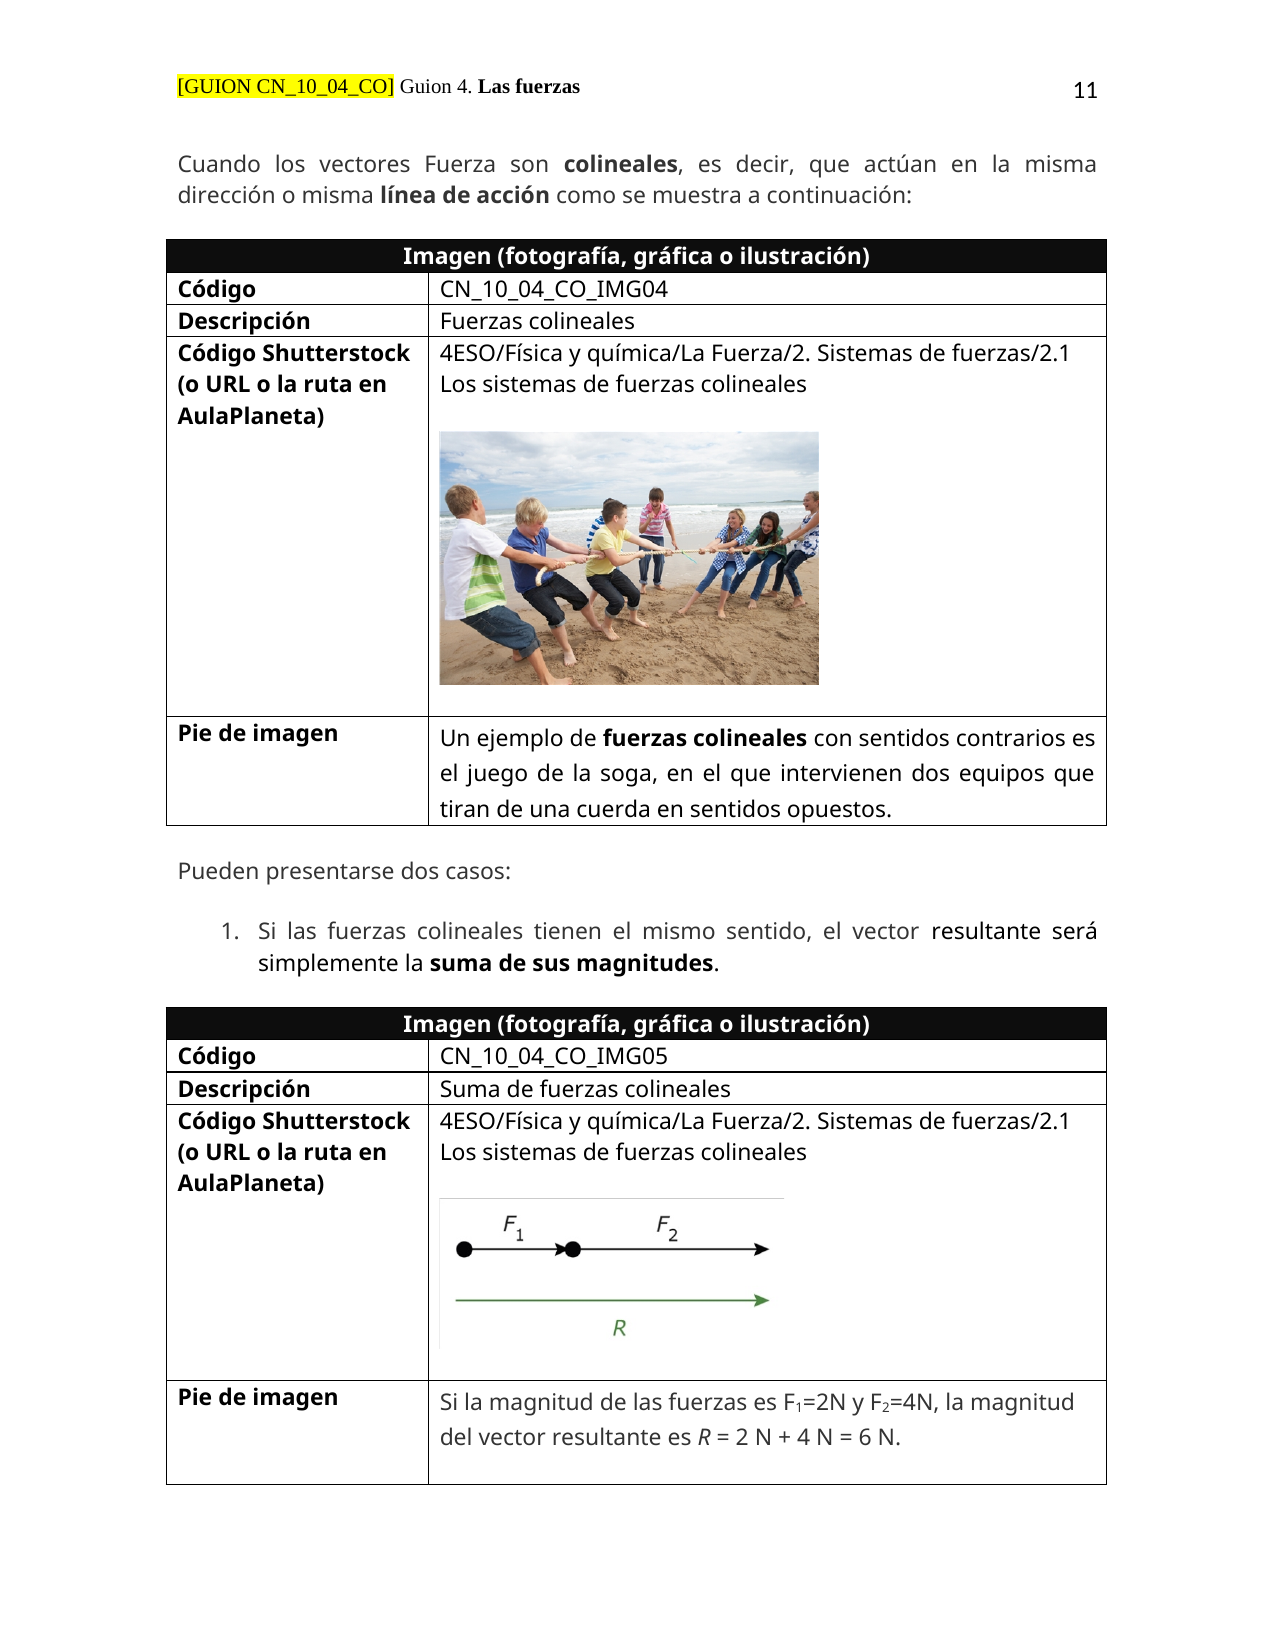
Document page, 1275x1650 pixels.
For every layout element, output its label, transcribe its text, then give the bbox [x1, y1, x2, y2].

table_cell 4ESO/Física y química/La Fuerza/2. Sistemas de fuerzas/2.1 Los sistemas de fuerzas colineales [429, 1105, 1106, 1380]
picture [439, 1198, 785, 1349]
table_cell Código Shutterstock (o URL o la ruta en AulaPlaneta) [167, 337, 428, 716]
table_cell Código Shutterstock (o URL o la ruta en AulaPlaneta) [167, 1105, 428, 1380]
table_cell Código [167, 1040, 428, 1071]
table_cell CN_10_04_CO_IMG04 [429, 273, 1106, 304]
table_header Imagen (fotografía, gráfica o ilustración) [167, 1008, 1106, 1039]
table_header Imagen (fotografía, gráfica o ilustración) [167, 240, 1106, 272]
table_cell Suma de fuerzas colineales [429, 1073, 1106, 1104]
list Si las fuerzas colineales tienen el mismo sentido, el vector resultante será simplemente la suma de sus magnitudes. [220, 915, 1098, 978]
table_cell Código [167, 273, 428, 304]
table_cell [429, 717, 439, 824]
table_cell Fuerzas colineales [429, 305, 1106, 336]
picture [439, 431, 819, 685]
table_cell CN_10_04_CO_IMG05 [429, 1040, 1106, 1071]
table_cell 4ESO/Física y química/La Fuerza/2. Sistemas de fuerzas/2.1 Los sistemas de fuerzas colineales [429, 337, 1106, 716]
table_cell Pie de imagen [167, 1381, 428, 1484]
table_cell Descripción [167, 305, 428, 336]
text Cuando los vectores Fuerza son colineales, es decir, que actúan en la misma dirección o misma línea de acción como se muestra a continuación: [177, 148, 1098, 210]
table_cell Descripción [167, 1073, 428, 1104]
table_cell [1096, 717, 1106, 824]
table_cell Si la magnitud de las fuerzas es F1=2N y F2=4N, la magnitud del vector resultante es R = 2 N + 4 N = 6 N. [429, 1381, 1106, 1484]
table_cell Pie de imagen [167, 717, 428, 824]
text Pueden presentarse dos casos: [177, 855, 1098, 886]
